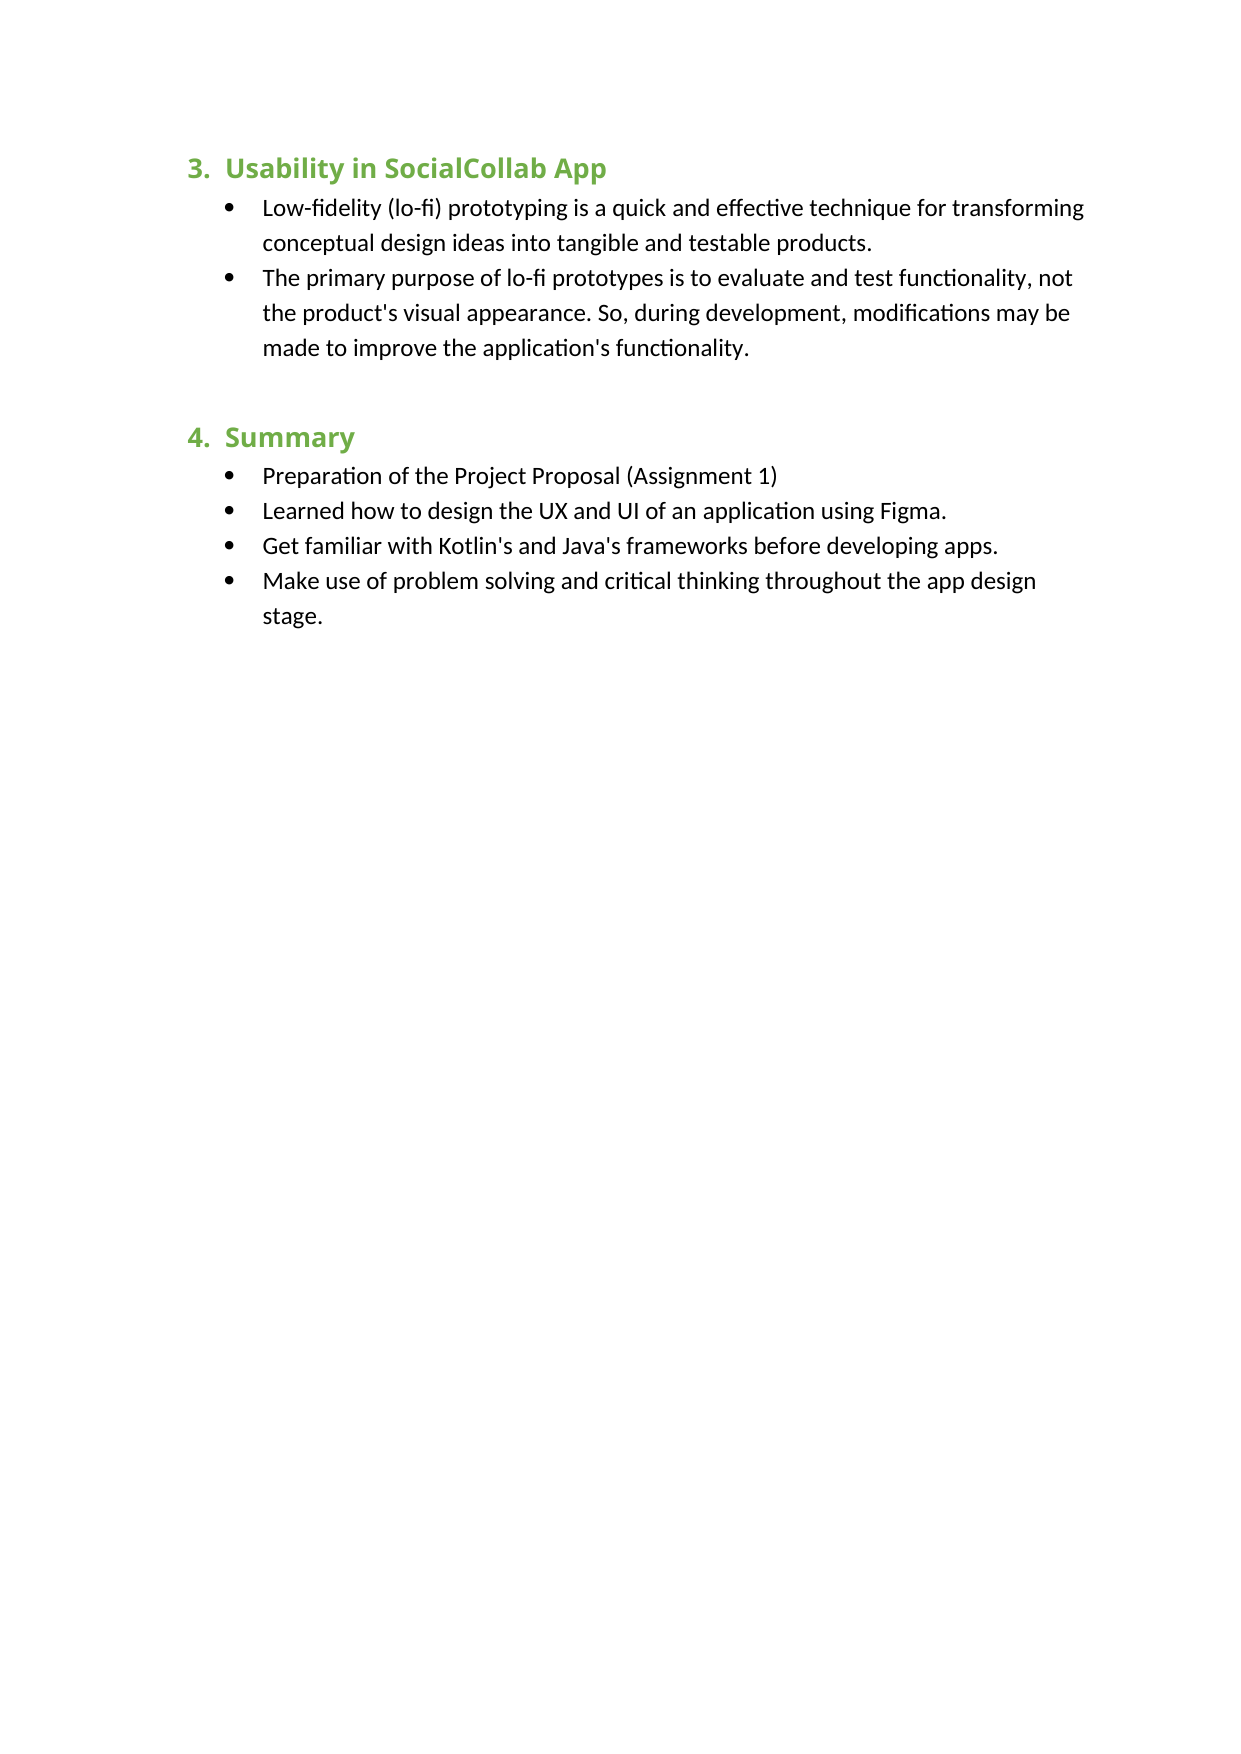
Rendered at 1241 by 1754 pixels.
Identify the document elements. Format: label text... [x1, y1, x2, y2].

list Preparation of the Project Proposal (Assignment 1) [225, 461, 1090, 491]
list Make use of problem solving and critical thinking throughout the app design stage. [225, 566, 1090, 631]
list Get familiar with Kotlin's and Java's frameworks before developing apps. [225, 531, 1090, 561]
subtitle Summary [187, 418, 1090, 455]
list The primary purpose of lo-fi prototypes is to evaluate and test functionality, not the product's visual appearance. So, during development, modifications may be made to improve the application's functionality. [225, 262, 1090, 363]
subtitle Usability in SocialCollab App [187, 150, 1090, 187]
list Low-fidelity (lo-fi) prototyping is a quick and effective technique for transforming conceptual design ideas into tangible and testable products. [225, 192, 1090, 258]
list Learned how to design the UX and UI of an application using Figma. [225, 496, 1090, 526]
